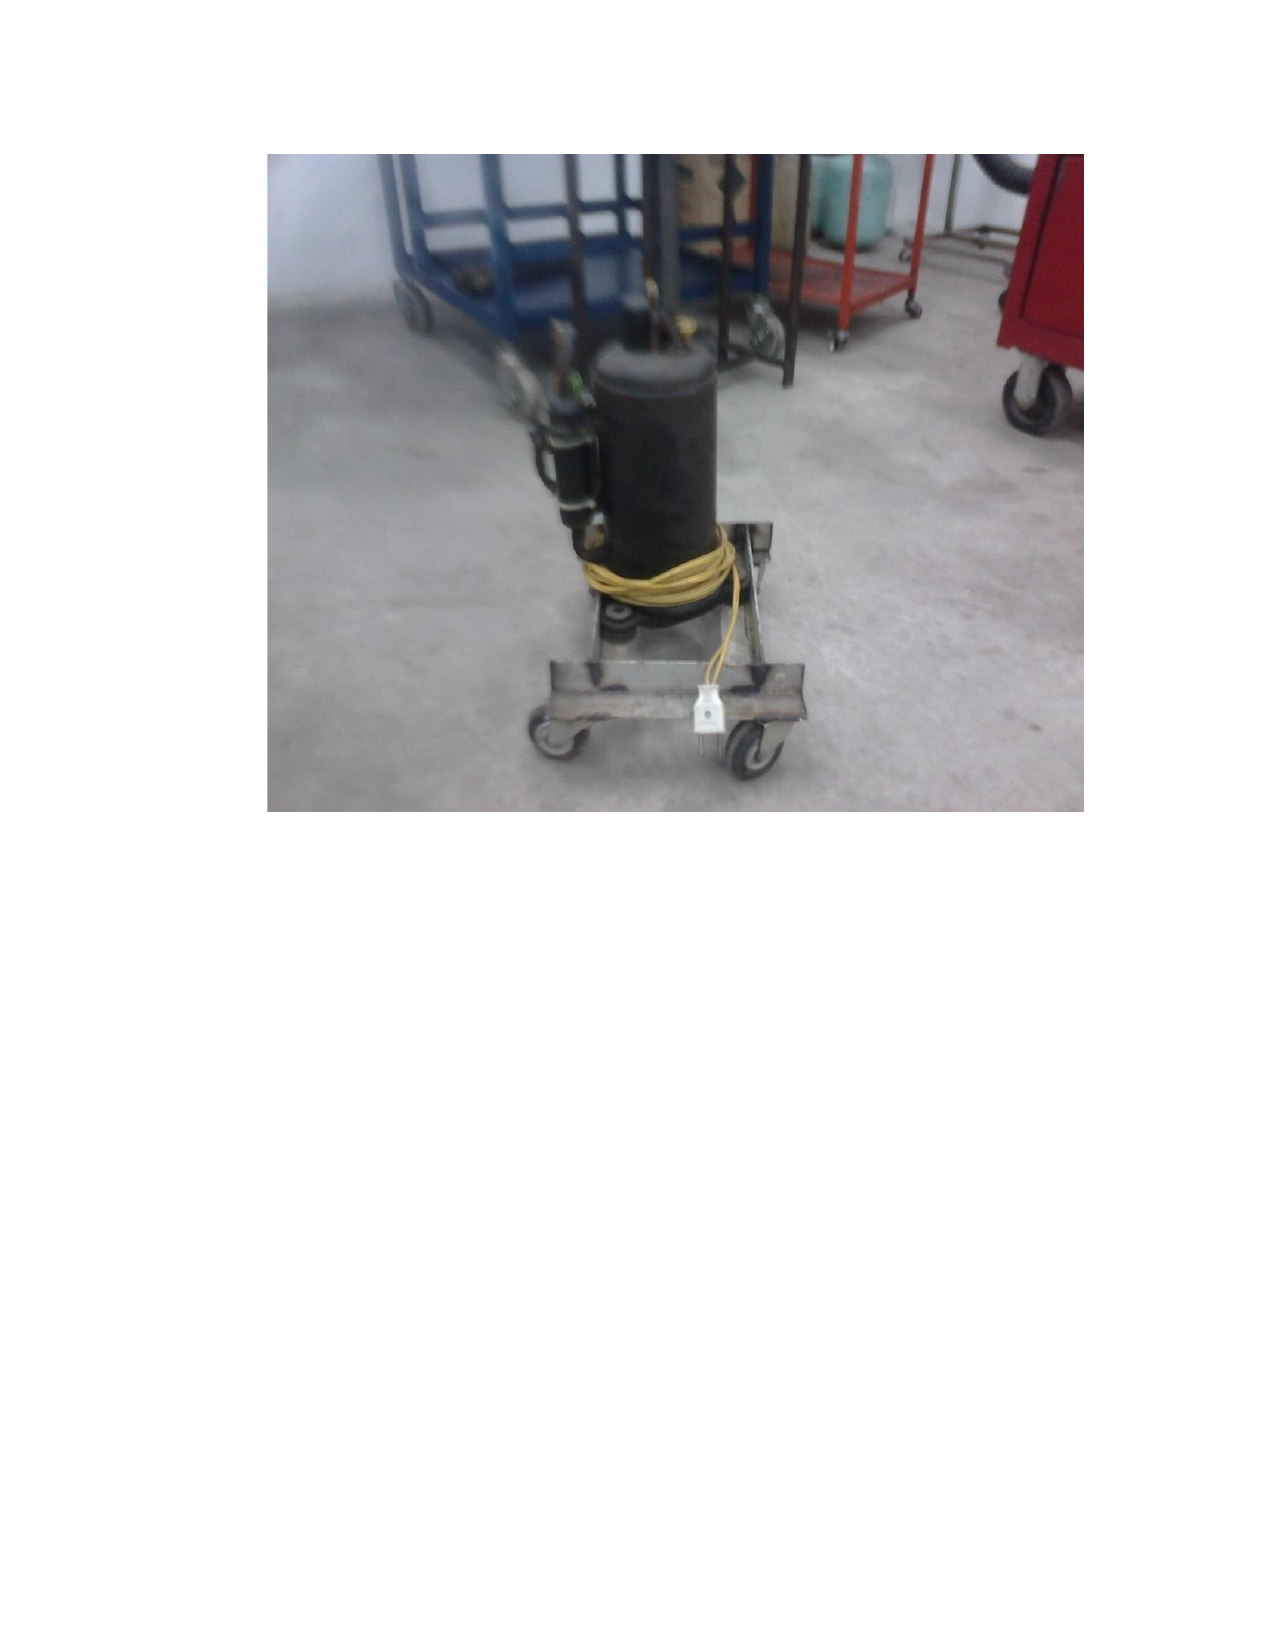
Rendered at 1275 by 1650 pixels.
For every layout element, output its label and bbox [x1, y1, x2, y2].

picture [267, 154, 1084, 812]
